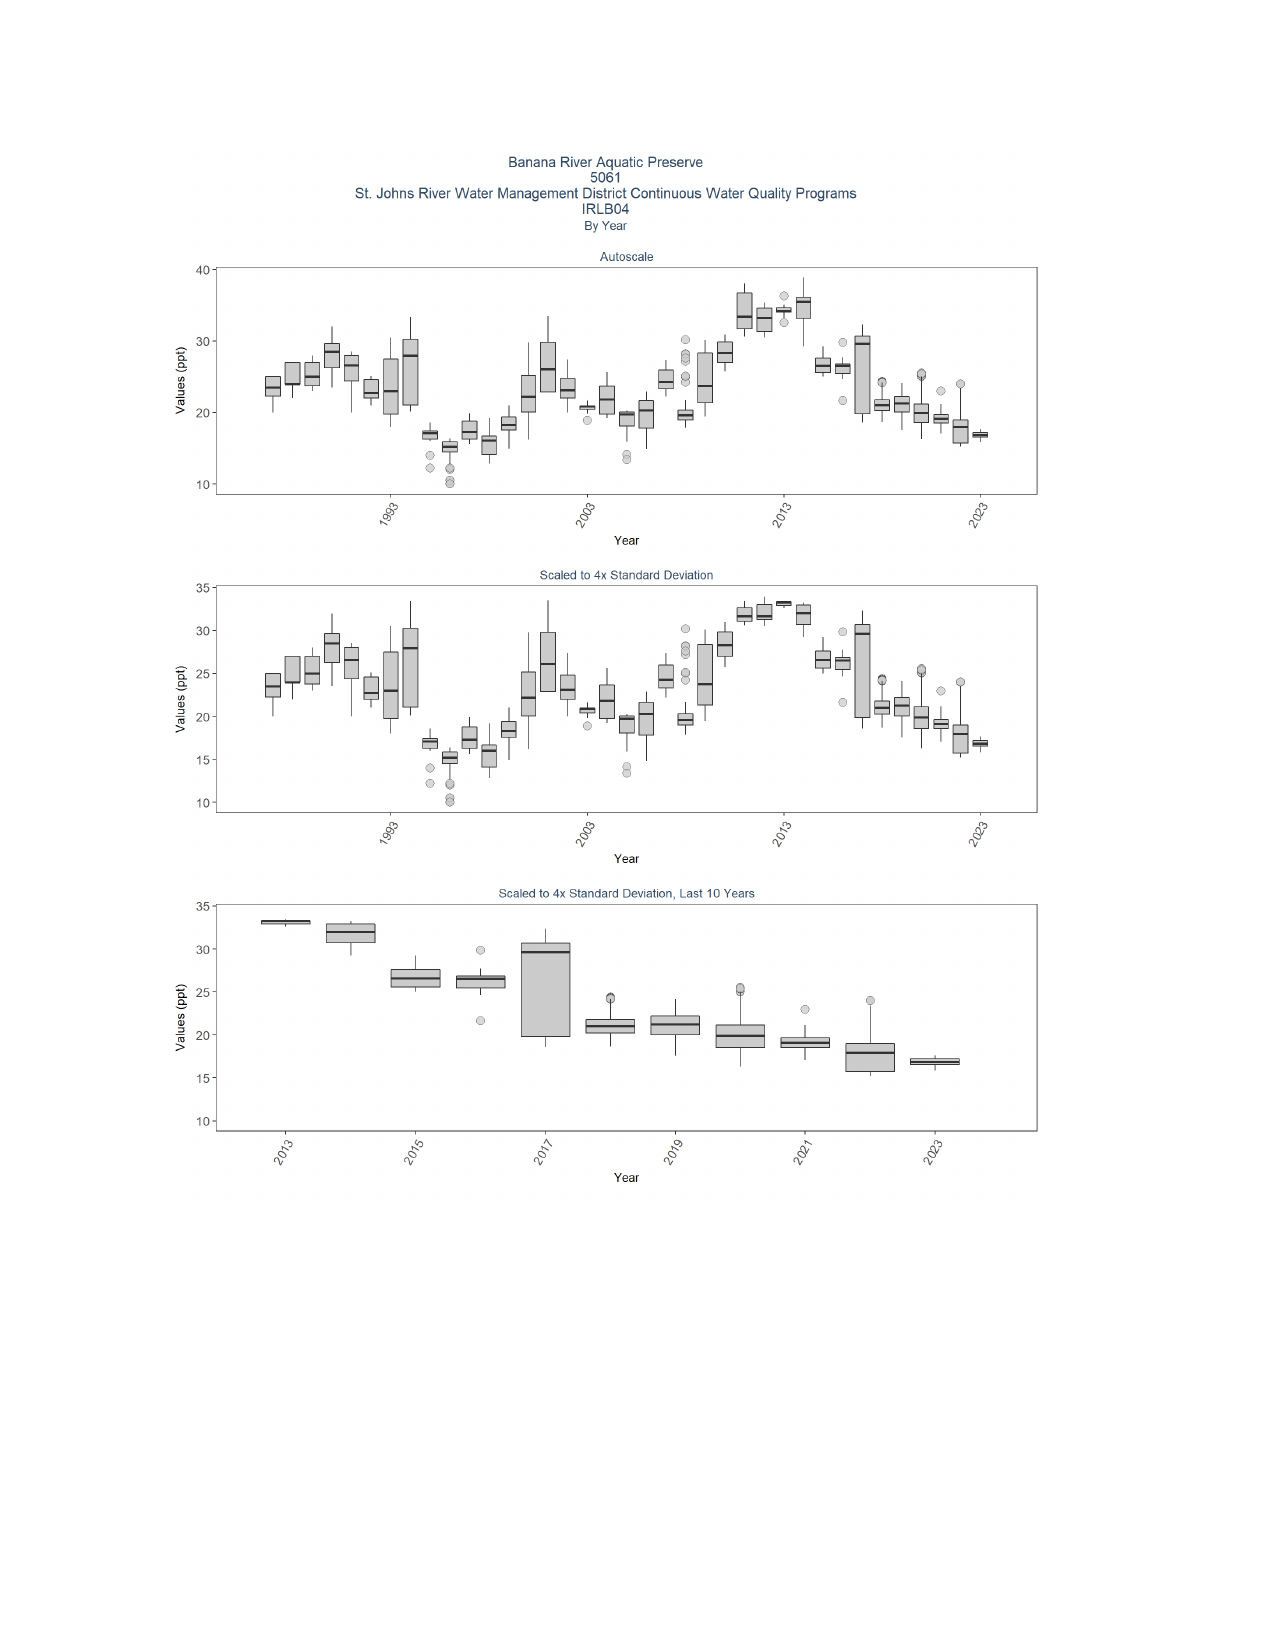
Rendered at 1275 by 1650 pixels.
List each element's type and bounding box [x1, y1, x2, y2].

picture [168, 150, 1044, 1200]
